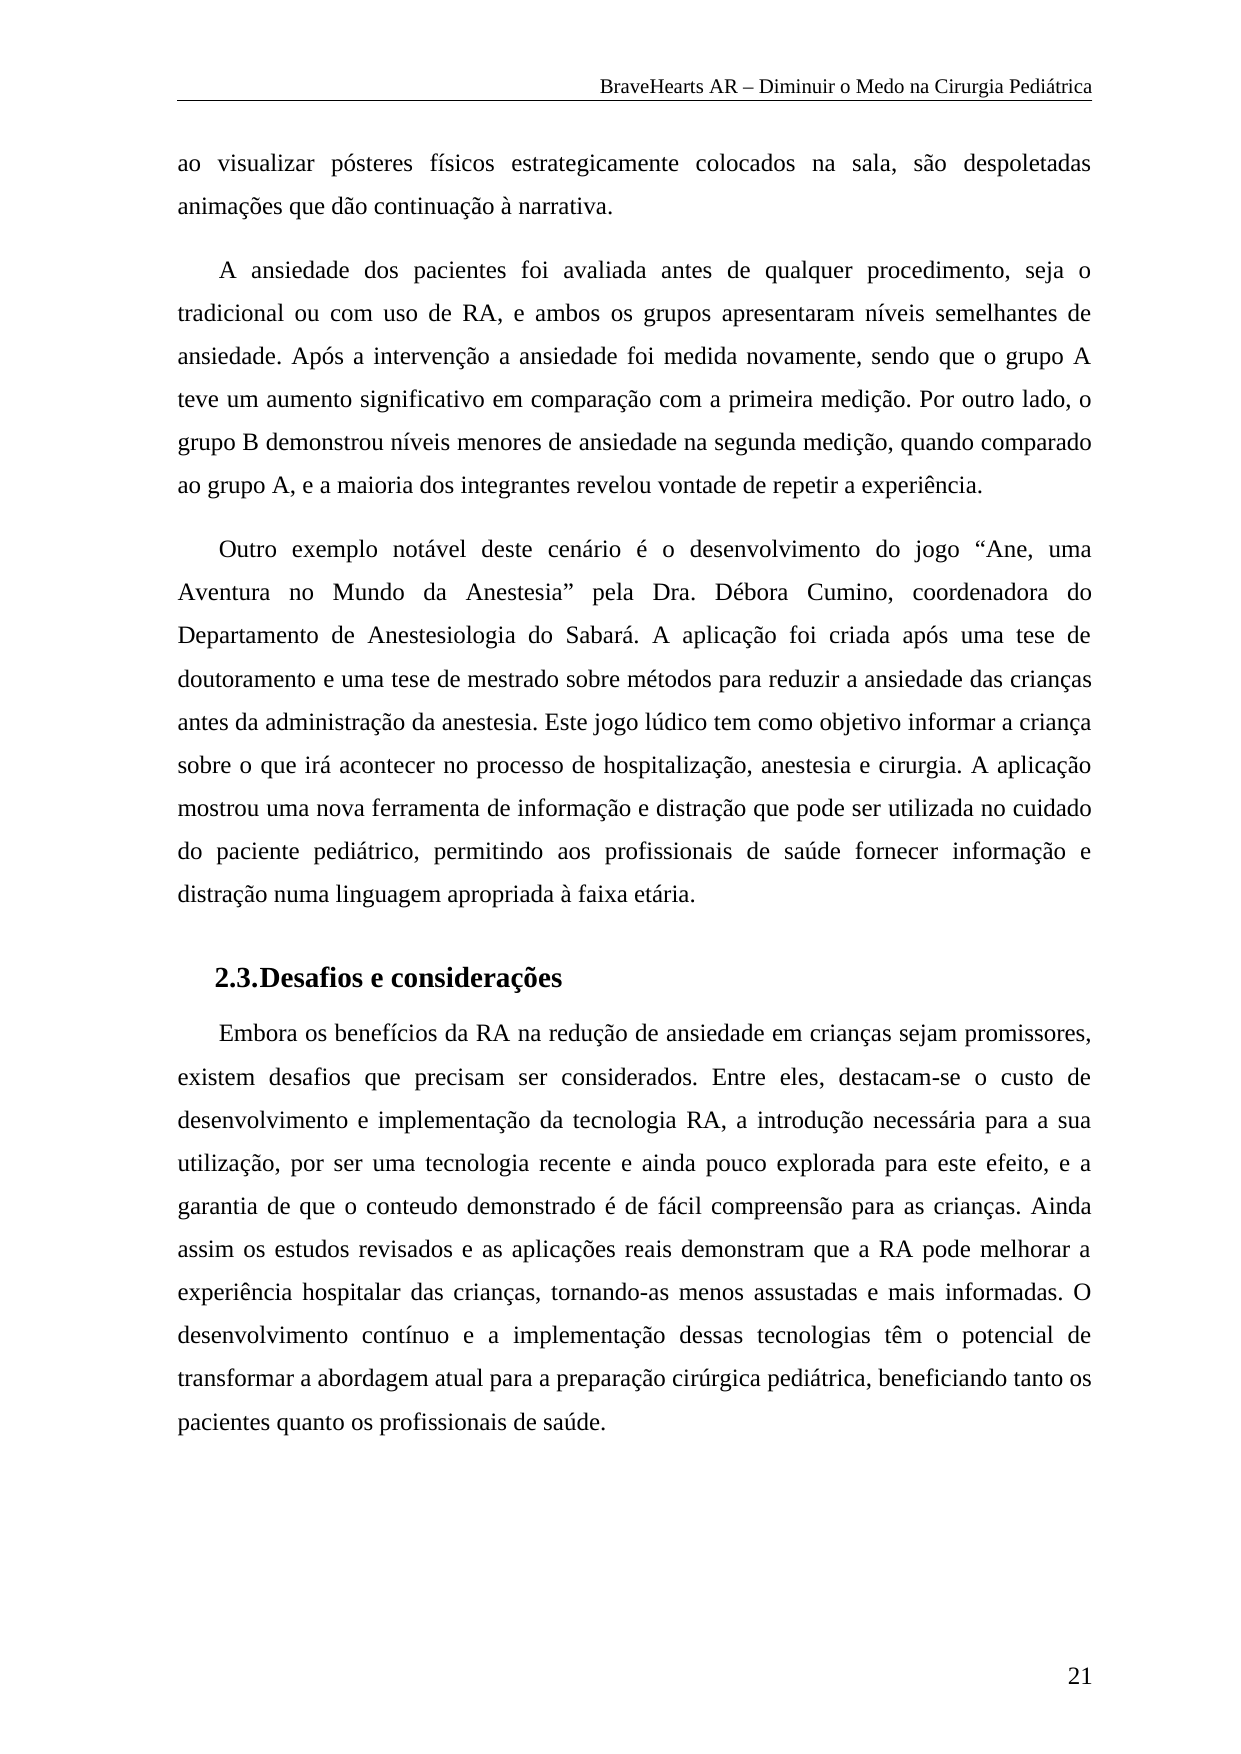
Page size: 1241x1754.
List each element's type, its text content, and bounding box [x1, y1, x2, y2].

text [177, 148, 1092, 219]
subtitle Desafios e considerações [214, 960, 1092, 993]
text Outro exemplo notável deste cenário é o desenvolvimento do jogo “Ane, uma Aventura no Mundo da Anestesia” pela Dra. Débora Cumino, coordenadora do Departamento de Anestesiologia do Sabará. A aplicação foi criada após uma tese de doutoramento e uma tese de mestrado sobre métodos para reduzir a ansiedade das crianças antes da administração da anestesia. Este jogo lúdico tem como objetivo informar a criança sobre o que irá acontecer no processo de hospitalização, anestesia e cirurgia. A aplicação mostrou uma nova ferramenta de informação e distração que pode ser utilizada no cuidado do paciente pediátrico, permitindo aos profissionais de saúde fornecer informação e distração numa linguagem apropriada à faixa etária. [177, 534, 1092, 908]
text Embora os benefícios da RA na redução de ansiedade em crianças sejam promissores, existem desafios que precisam ser considerados. Entre eles, destacam-se o custo de desenvolvimento e implementação da tecnologia RA, a introdução necessária para a sua utilização, por ser uma tecnologia recente e ainda pouco explorada para este efeito, e a garantia de que o conteudo demonstrado é de fácil compreensão para as crianças. Ainda assim os estudos revisados e as aplicações reais demonstram que a RA pode melhorar a experiência hospitalar das crianças, tornando-as menos assustadas e mais informadas. O desenvolvimento contínuo e a implementação dessas tecnologias têm o potencial de transformar a abordagem atual para a preparação cirúrgica pediátrica, beneficiando tanto os pacientes quanto os profissionais de saúde. [177, 1018, 1092, 1435]
text A ansiedade dos pacientes foi avaliada antes de qualquer procedimento, seja o tradicional ou com uso de RA, e ambos os grupos apresentaram níveis semelhantes de ansiedade. Após a intervenção a ansiedade foi medida novamente, sendo que o grupo A teve um aumento significativo em comparação com a primeira medição. Por outro lado, o grupo B demonstrou níveis menores de ansiedade na segunda medição, quando comparado ao grupo A, e a maioria dos integrantes revelou vontade de repetir a experiência. [177, 255, 1092, 499]
